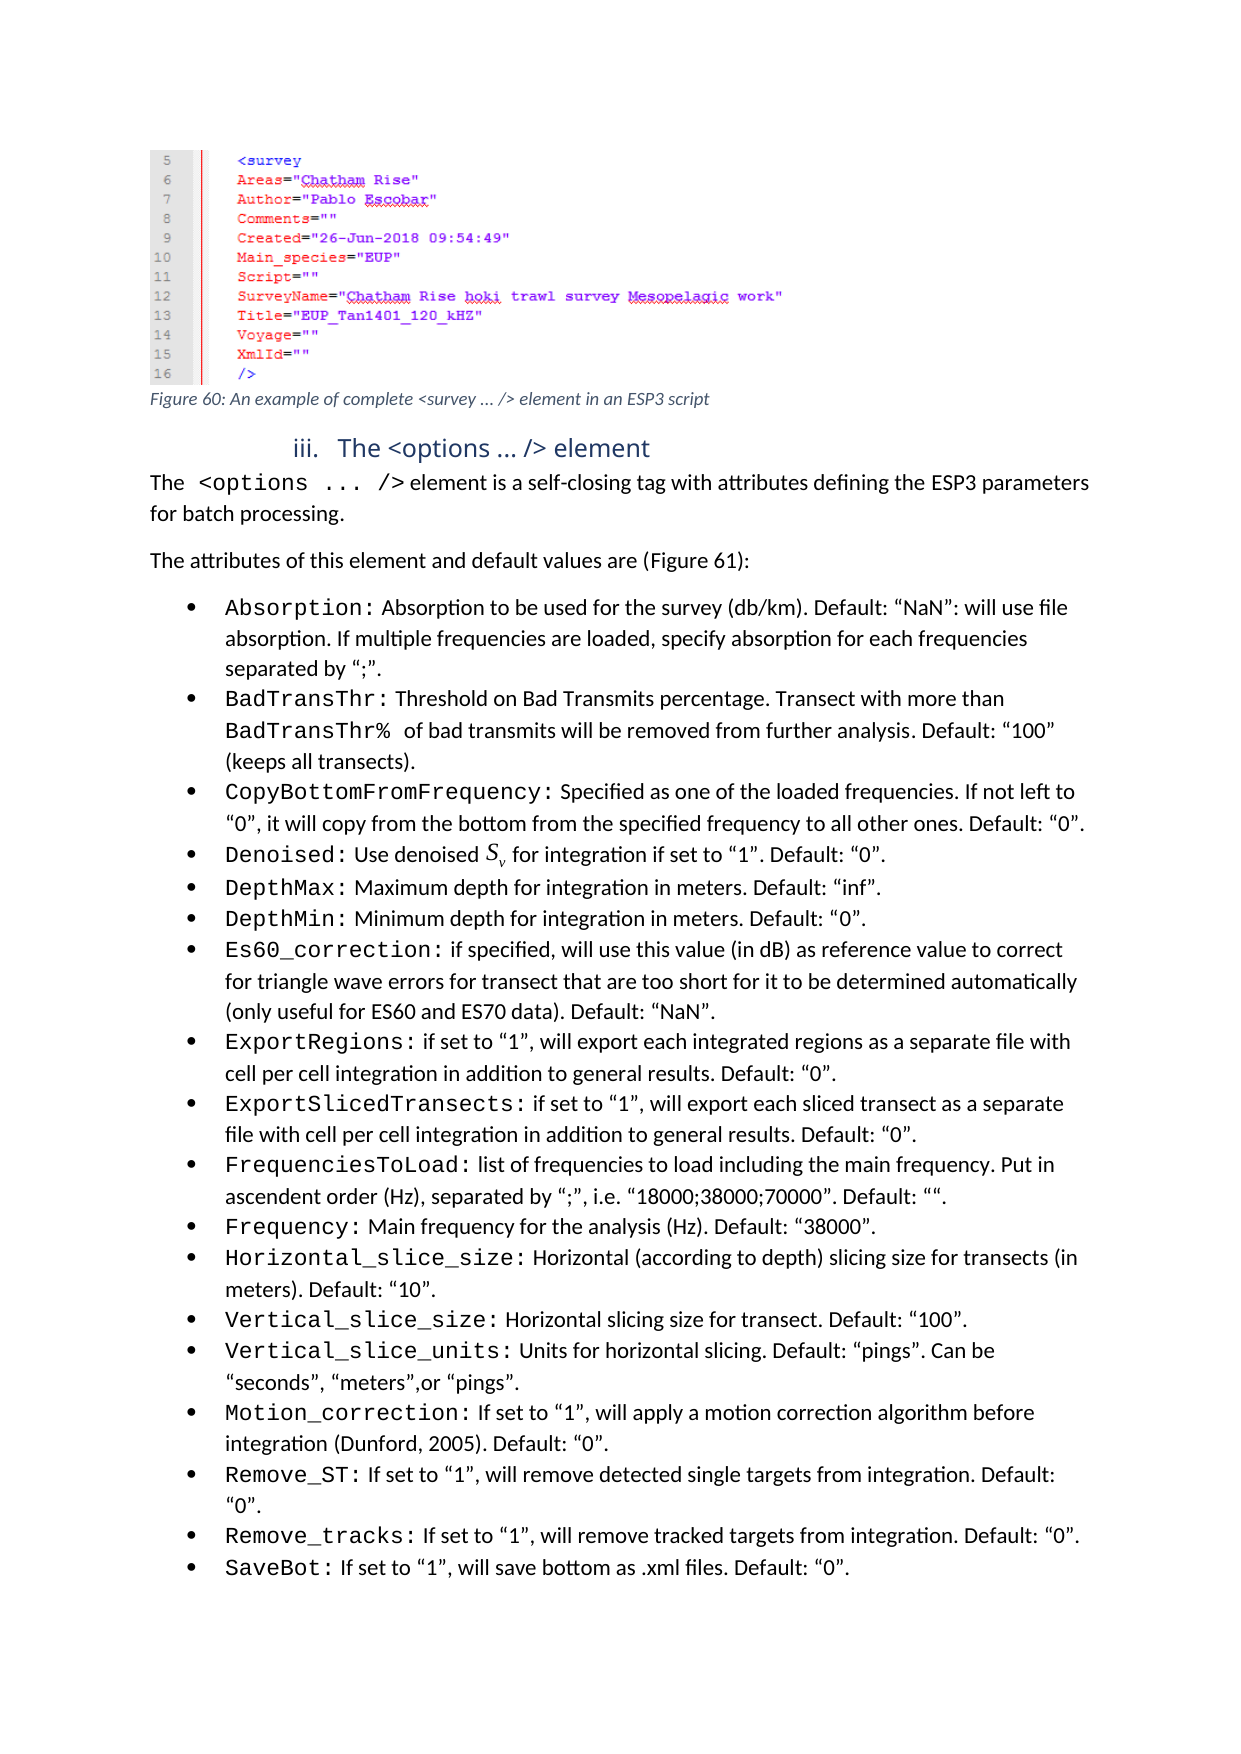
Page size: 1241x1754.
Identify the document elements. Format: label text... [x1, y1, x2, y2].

list Vertical_slice_size: Horizontal slicing size for transect. Default: “100”. [187, 1305, 1090, 1334]
list SaveBot: If set to “1”, will save bottom as .xml files. Default: “0”. [187, 1553, 1090, 1582]
list Vertical_slice_units: Units for horizontal slicing. Default: “pings”. Can be “seconds”, “meters”,or “pings”. [187, 1337, 1090, 1396]
list Motion_correction: If set to “1”, will apply a motion correction algorithm before integration (Dunford, 2005). Default: “0”. [187, 1398, 1090, 1457]
list Remove_ST: If set to “1”, will remove detected single targets from integration. Default: “0”. [187, 1460, 1090, 1519]
list Denoised: Use denoised for integration if set to “1”. Default: “0”. [187, 839, 1090, 870]
subtitle The <options ... /> element [319, 431, 1090, 465]
text The <options ... /> element is a self-closing tag with attributes defining the ESP3 parameters for batch processing. [150, 468, 1090, 527]
list DepthMax: Maximum depth for integration in meters. Default: “inf”. [187, 873, 1090, 902]
list DepthMin: Minimum depth for integration in meters. Default: “0”. [187, 904, 1090, 933]
list ExportRegions: if set to “1”, will export each integrated regions as a separate file with cell per cell integration in addition to general results. Default: “0”. [187, 1027, 1090, 1087]
list Remove_tracks: If set to “1”, will remove tracked targets from integration. Default: “0”. [187, 1521, 1090, 1550]
list Horizontal_slice_size: Horizontal (according to depth) slicing size for transects (in meters). Default: “10”. [187, 1243, 1090, 1303]
list ExportSlicedTransects: if set to “1”, will export each sliced transect as a separate file with cell per cell integration in addition to general results. Default: “0”. [187, 1089, 1090, 1148]
text The attributes of this element and default values are (Figure 61): [150, 546, 1090, 574]
list Frequency: Main frequency for the analysis (Hz). Default: “38000”. [187, 1212, 1090, 1241]
list Absorption: Absorption to be used for the survey (db/km). Default: “NaN”: will use file absorption. If multiple frequencies are loaded, specify absorption for each frequencies separated by “;”. [187, 593, 1090, 682]
list BadTransThr: Threshold on Bad Transmits percentage. Transect with more than BadTransThr% of bad transmits will be removed from further analysis. Default: “100” (keeps all transects). [187, 684, 1090, 775]
list FrequenciesToLoad: list of frequencies to load including the main frequency. Put in ascendent order (Hz), separated by “;”, i.e. “18000;38000;70000”. Default: ““. [187, 1151, 1090, 1210]
list Es60_correction: if specified, will use this value (in dB) as reference value to correct for triangle wave errors for transect that are too short for it to be determined automatically (only useful for ES60 and ES70 data). Default: “NaN”. [187, 936, 1090, 1025]
picture [150, 150, 788, 385]
list CopyBottomFromFrequency: Specified as one of the loaded frequencies. If not left to “0”, it will copy from the bottom from the specified frequency to all other ones. Default: “0”. [187, 777, 1090, 837]
